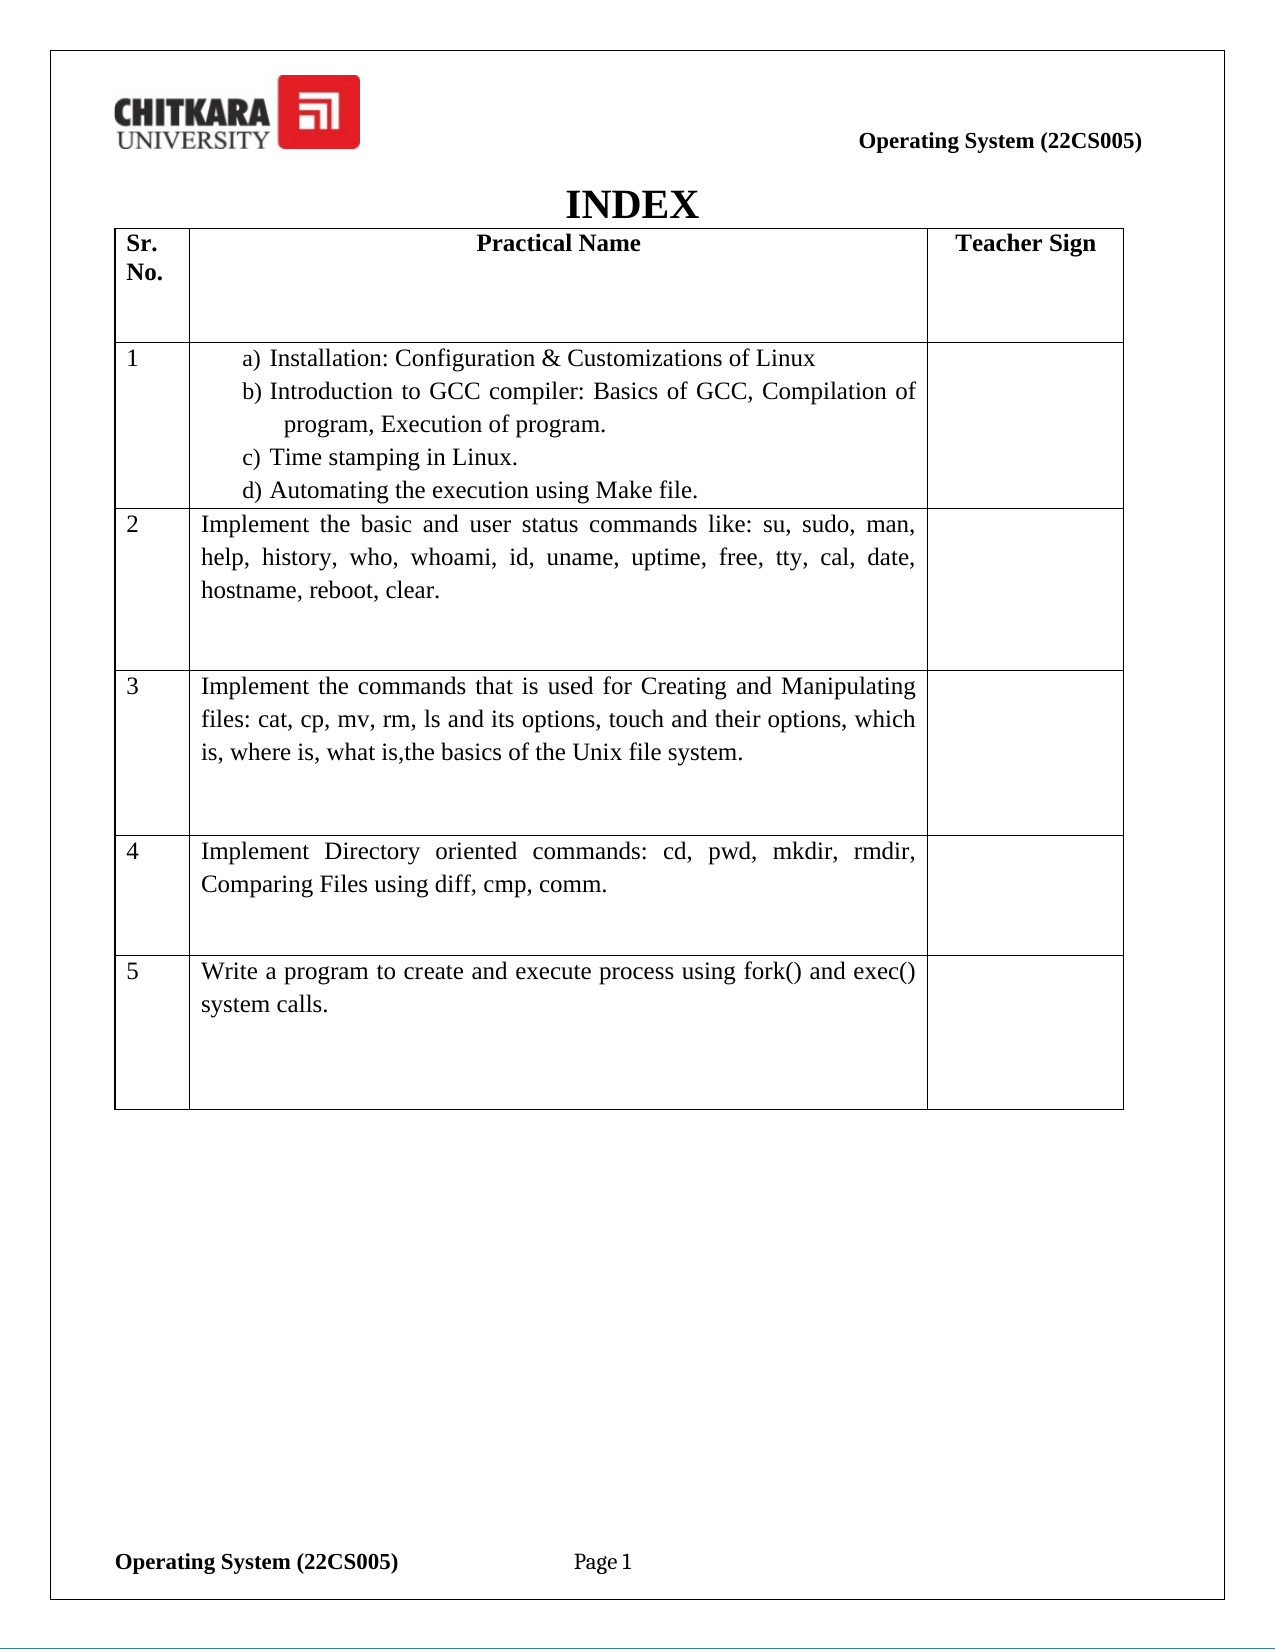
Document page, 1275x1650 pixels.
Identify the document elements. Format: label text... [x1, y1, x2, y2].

table_cell Implement the basic and user status commands like: su, sudo, man, help, history, who, whoami, id, uname, uptime, free, tty, cal, date, hostname, reboot, clear. [190, 509, 927, 670]
table_cell Write a program to create and execute process using fork() and exec() system calls. [190, 956, 927, 1109]
table_cell [928, 836, 1123, 955]
table_cell [928, 343, 1123, 508]
table_cell [928, 509, 1123, 670]
table_cell 1 [116, 343, 189, 508]
table_cell [928, 671, 1123, 835]
text INDEX [114, 179, 1150, 227]
table_cell Installation: Configuration & Customizations of Linux Introduction to GCC compiler: Basics of GCC, Compilation of program, Execution of program. Time stamping in Linux. Automating the execution using Make file. [190, 343, 927, 508]
table_cell 2 [116, 509, 189, 670]
picture [114, 75, 360, 149]
table_cell 5 [116, 956, 189, 1109]
table_cell 3 [116, 671, 189, 835]
table_cell [928, 956, 1123, 1109]
table_cell Implement the commands that is used for Creating and Manipulating files: cat, cp, mv, rm, ls and its options, touch and their options, which is, where is, what is,the basics of the Unix file system. [190, 671, 927, 835]
table_header Sr. No. [116, 229, 189, 342]
table_header Practical Name [190, 229, 927, 342]
table_header Teacher Sign [928, 229, 1123, 342]
table_cell Implement Directory oriented commands: cd, pwd, mkdir, rmdir, Comparing Files using diff, cmp, comm. [190, 836, 927, 955]
table_cell 4 [116, 836, 189, 955]
